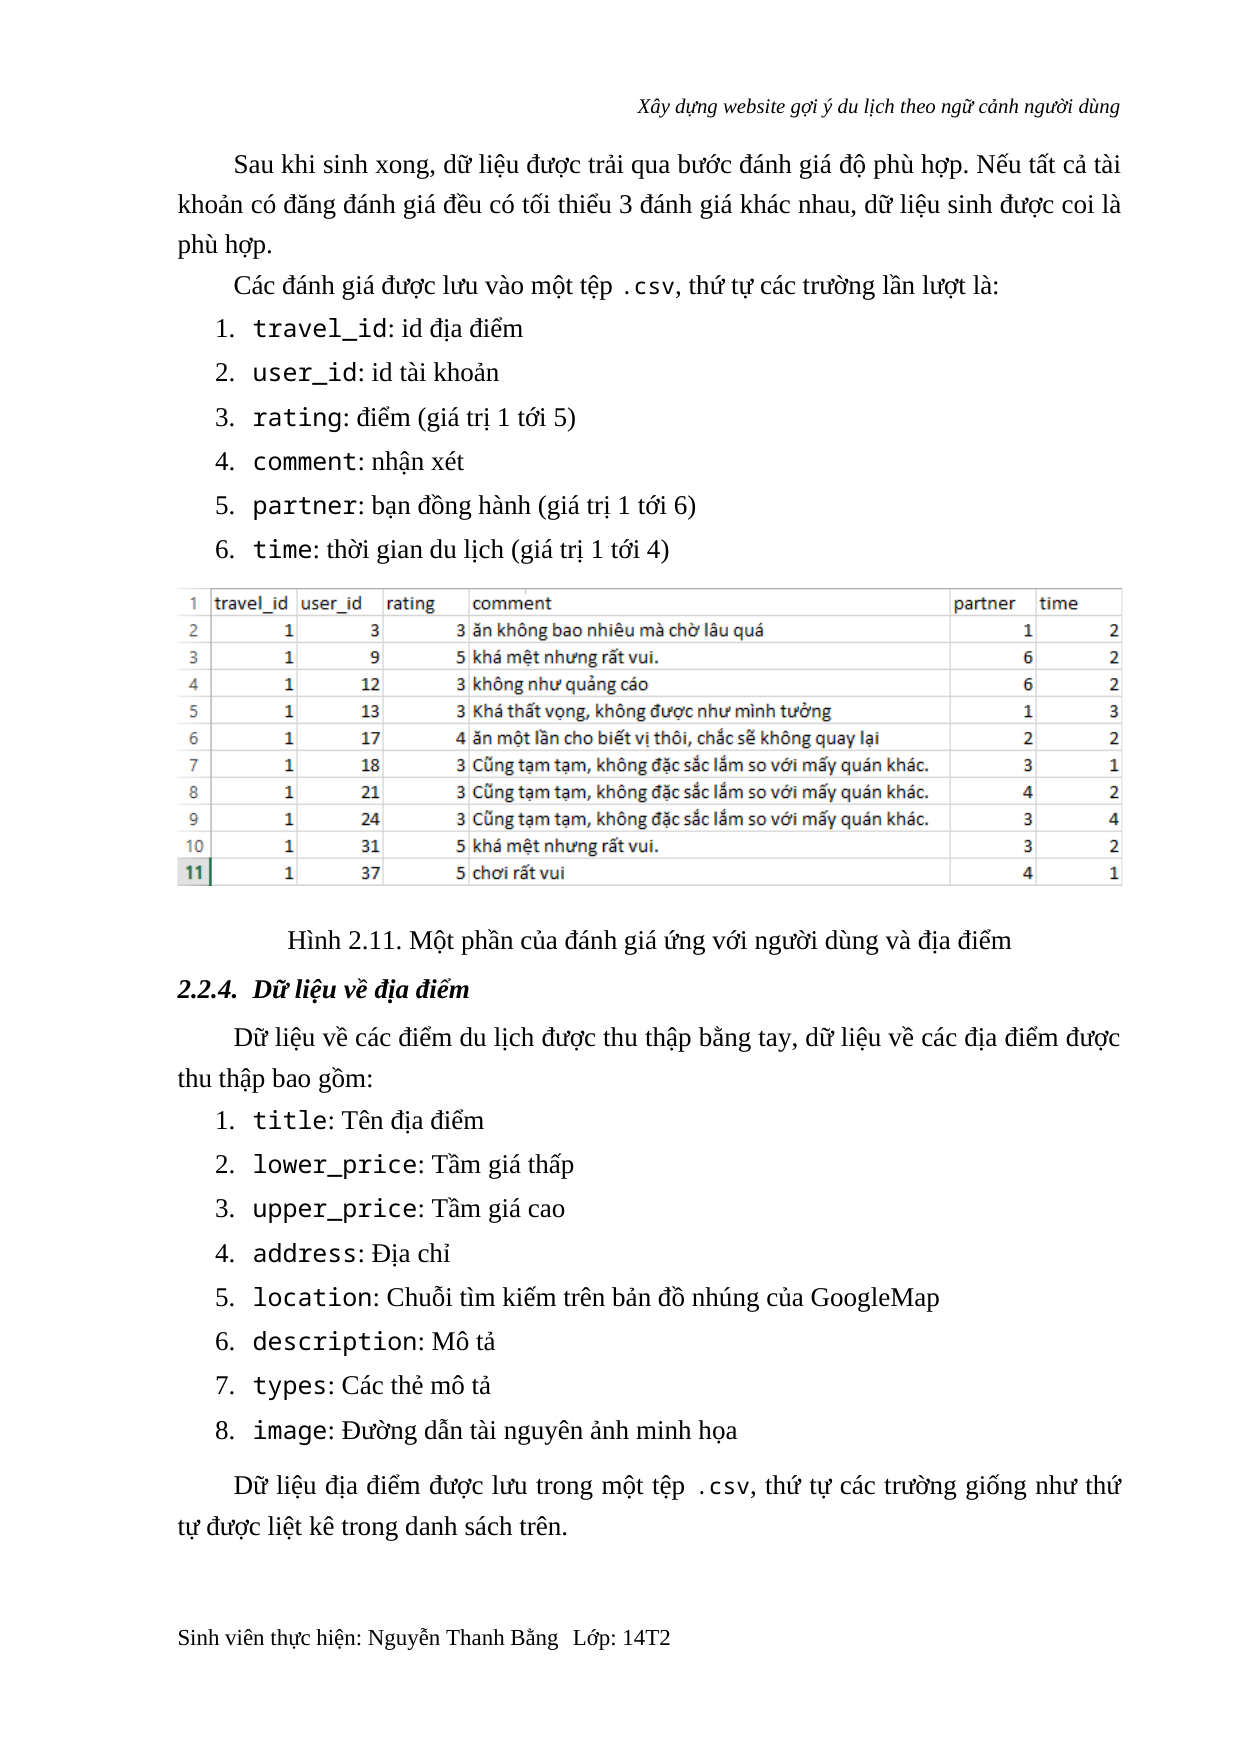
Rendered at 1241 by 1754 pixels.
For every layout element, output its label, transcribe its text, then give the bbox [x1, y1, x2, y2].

list types: Các thẻ mô tả [215, 1368, 1122, 1402]
list image: Đường dẫn tài nguyên ảnh minh họa [215, 1412, 1122, 1446]
list rating: điểm (giá trị 1 tới 5) [215, 399, 1122, 433]
list travel_id: id địa điểm [215, 311, 1122, 345]
list comment: nhận xét [215, 443, 1122, 477]
list time: thời gian du lịch (giá trị 1 tới 4) [215, 532, 1122, 566]
list address: Địa chỉ [215, 1235, 1122, 1269]
list title: Tên địa điểm [215, 1102, 1122, 1136]
text Sau khi sinh xong, dữ liệu được trải qua bước đánh giá độ phù hợp. Nếu tất cả tài khoản có đăng đánh giá đều có tối thiểu 3 đánh giá khác nhau, dữ liệu sinh được coi là phù hợp. [177, 148, 1122, 260]
list lower_price: Tầm giá thấp [215, 1147, 1122, 1181]
text Dữ liệu về các điểm du lịch được thu thập bằng tay, dữ liệu về các địa điểm được thu thập bao gồm: [177, 1022, 1122, 1093]
text Các đánh giá được lưu vào một tệp .csv, thứ tự các trường lần lượt là: [177, 269, 1122, 301]
text Dữ liệu địa điểm được lưu trong một tệp .csv, thứ tự các trường giống như thứ tự được liệt kê trong danh sách trên. [177, 1469, 1122, 1542]
list location: Chuỗi tìm kiếm trên bản đồ nhúng của GoogleMap [215, 1279, 1122, 1313]
list partner: bạn đồng hành (giá trị 1 tới 6) [215, 488, 1122, 522]
list description: Mô tả [215, 1324, 1122, 1358]
picture [177, 588, 1123, 886]
list upper_price: Tầm giá cao [215, 1191, 1122, 1225]
list user_id: id tài khoản [215, 355, 1122, 389]
subtitle Dữ liệu về địa điểm [177, 973, 1122, 1004]
